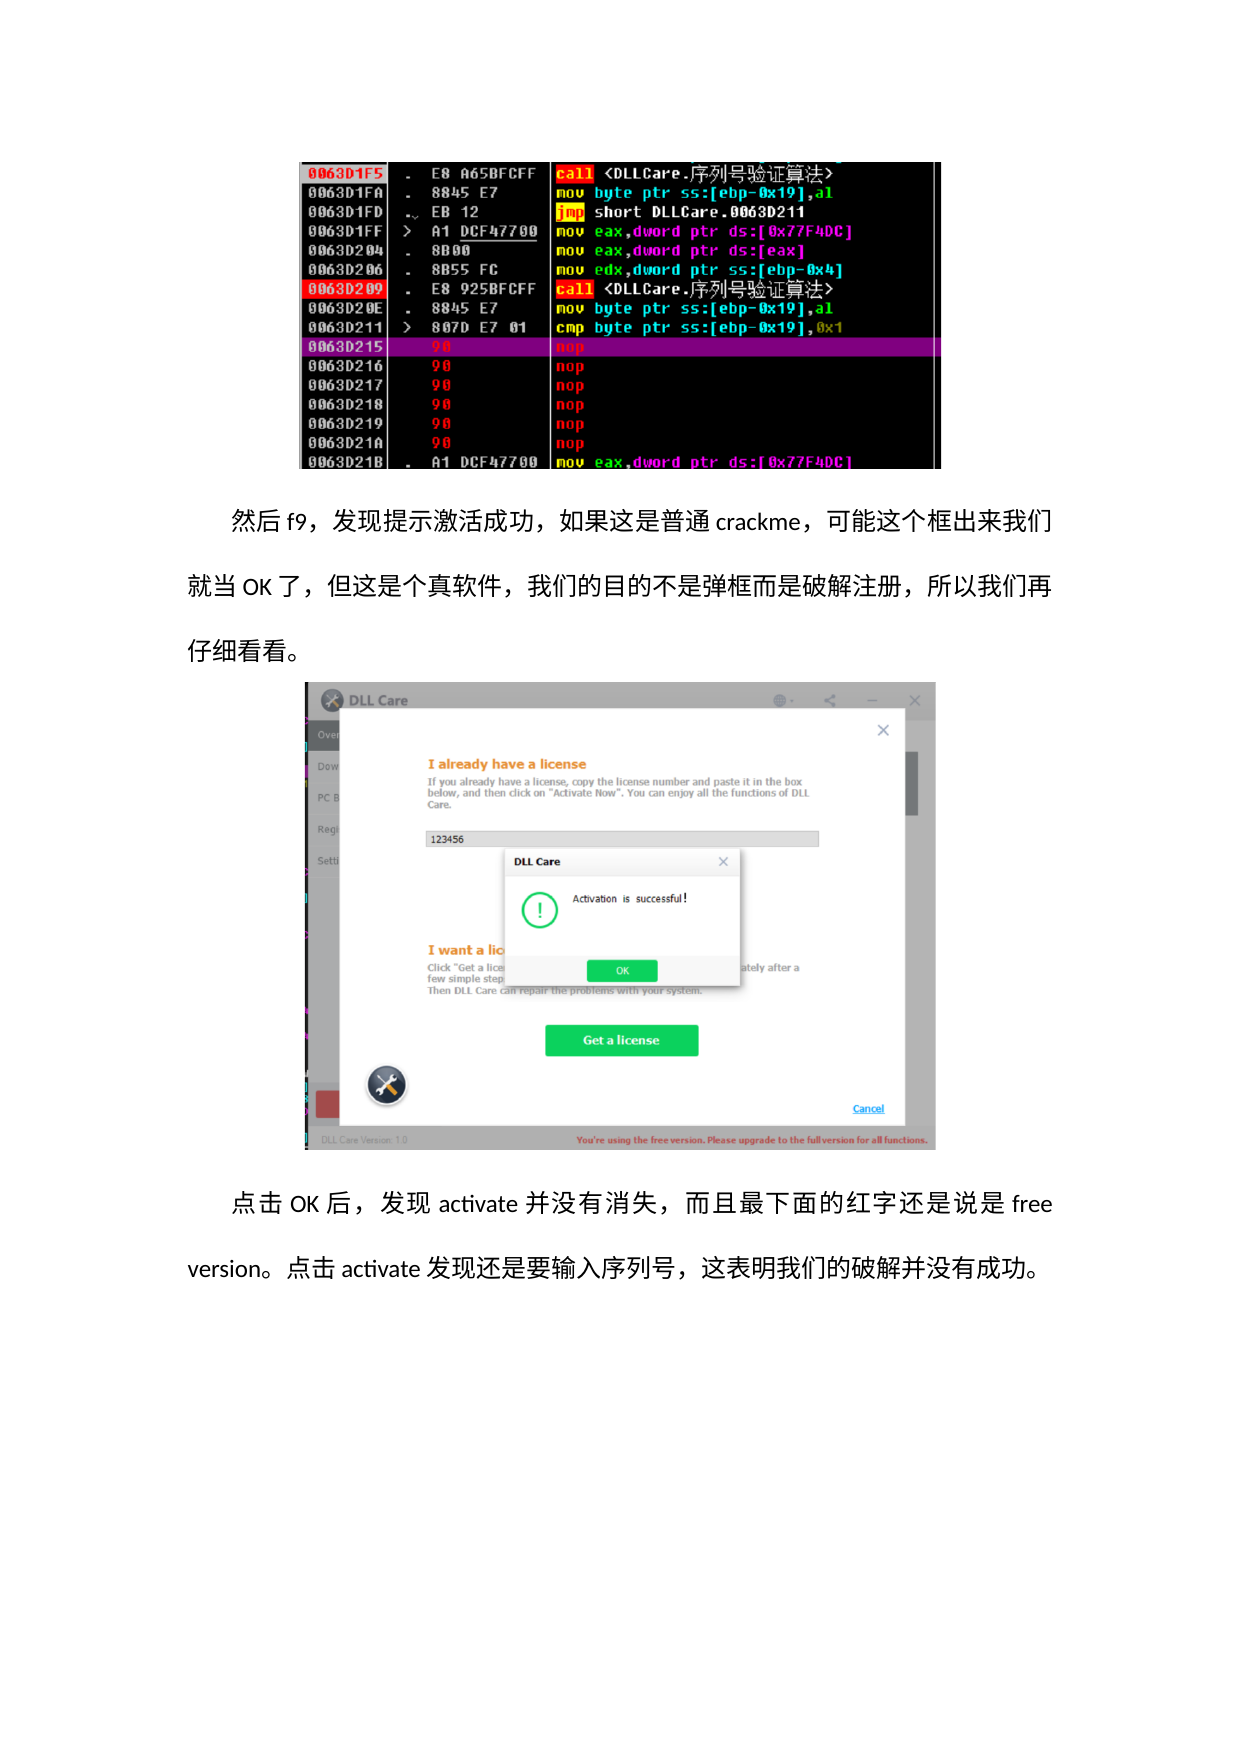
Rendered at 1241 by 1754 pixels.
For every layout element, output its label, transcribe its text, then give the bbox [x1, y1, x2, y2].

list 然后f9，发现提示激活成功，如果这是普通crackme，可能这个框出来我们就当OK了，但这是个真软件，我们的目的不是弹框而是破解注册，所以我们再仔细看看。 [187, 487, 1053, 682]
picture [299, 162, 942, 469]
list 点击OK后，发现activate并没有消失，而且最下面的红字还是说是free version。点击activate发现还是要输入序列号，这表明我们的破解并没有成功。 [187, 1169, 1053, 1299]
picture [304, 682, 936, 1150]
